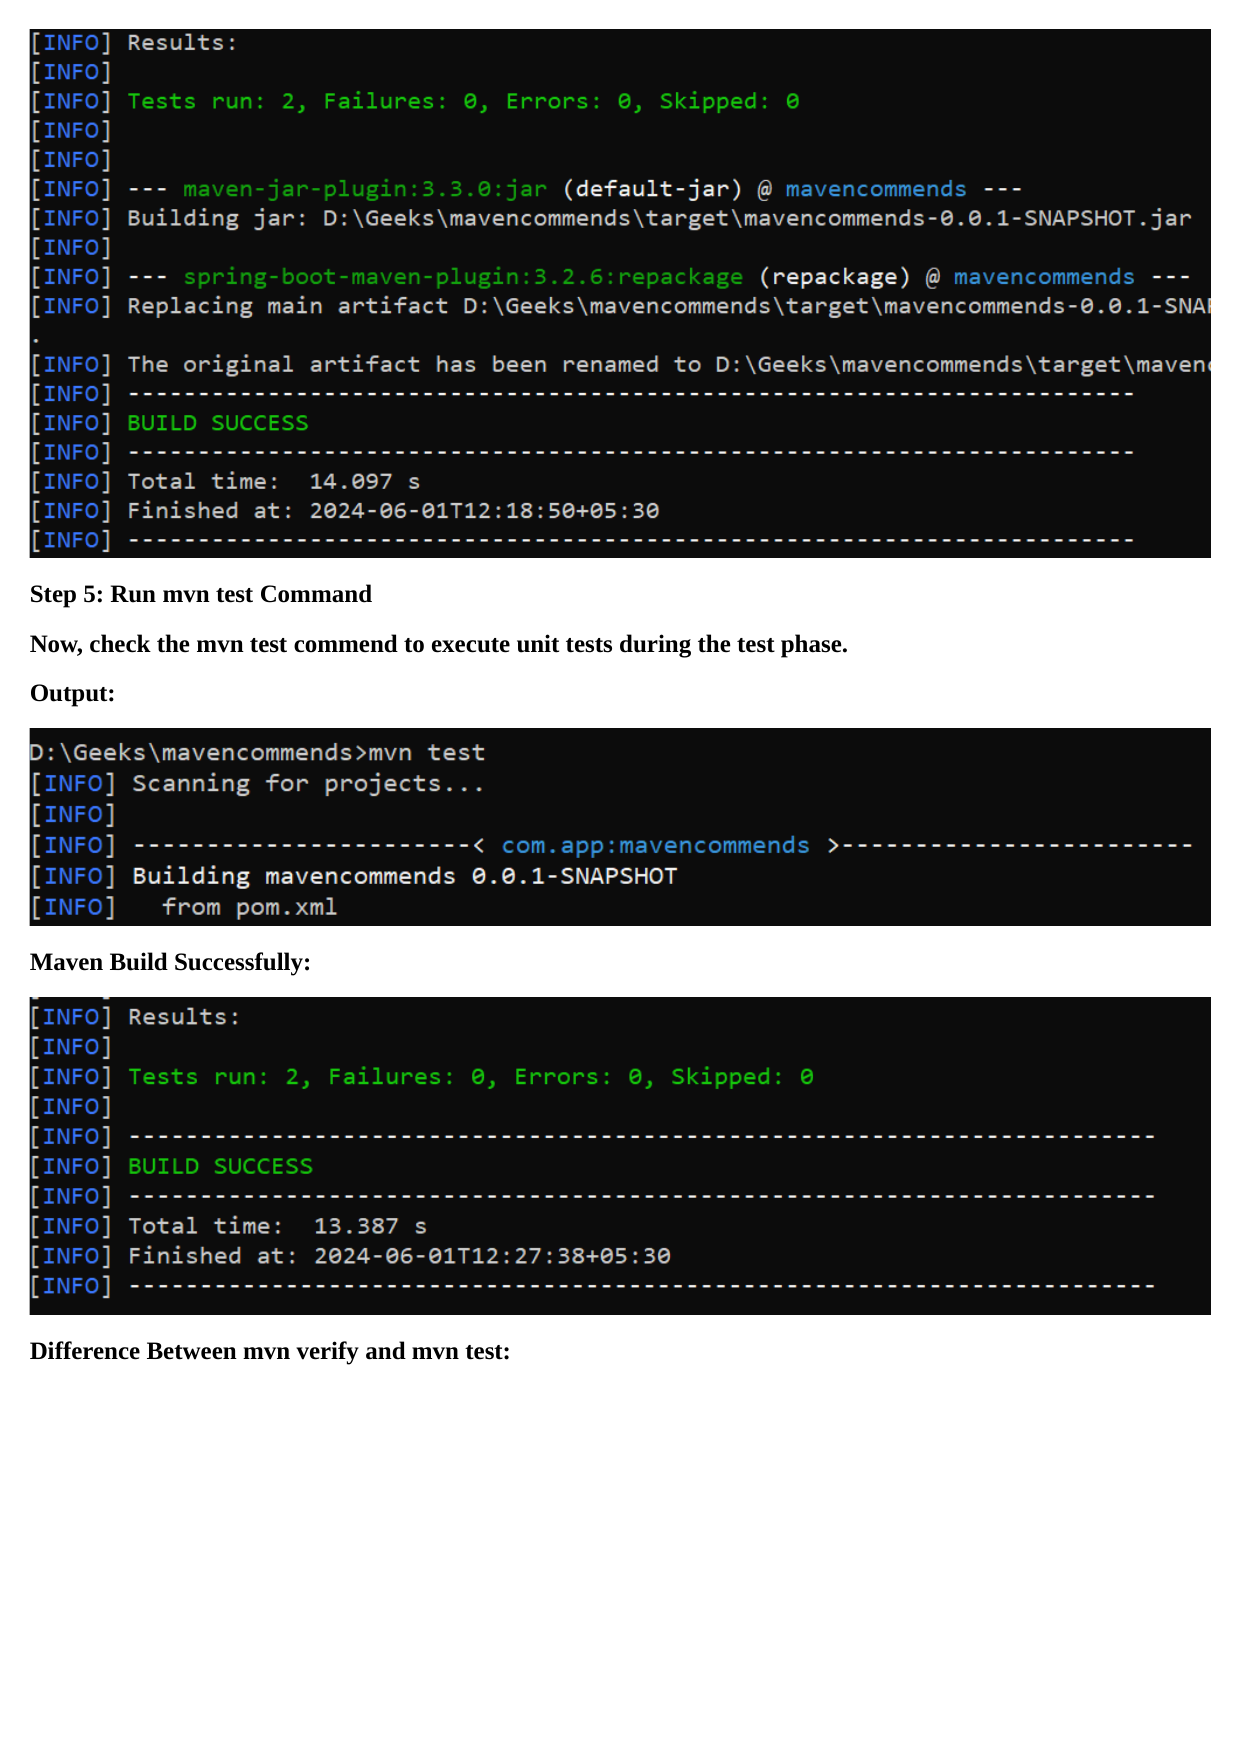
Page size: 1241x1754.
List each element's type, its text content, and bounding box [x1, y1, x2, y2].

text Now, check the mvn test commend to execute unit tests during the test phase. [29, 629, 1211, 657]
text Step 5: Run mvn test Command [29, 579, 1211, 608]
picture [29, 997, 1211, 1315]
picture [29, 728, 1211, 926]
picture [29, 29, 1211, 558]
text Difference Between mvn verify and mvn test: [29, 1336, 1211, 1365]
text Output: [29, 678, 1211, 707]
text Maven Build Successfully: [29, 947, 1211, 976]
